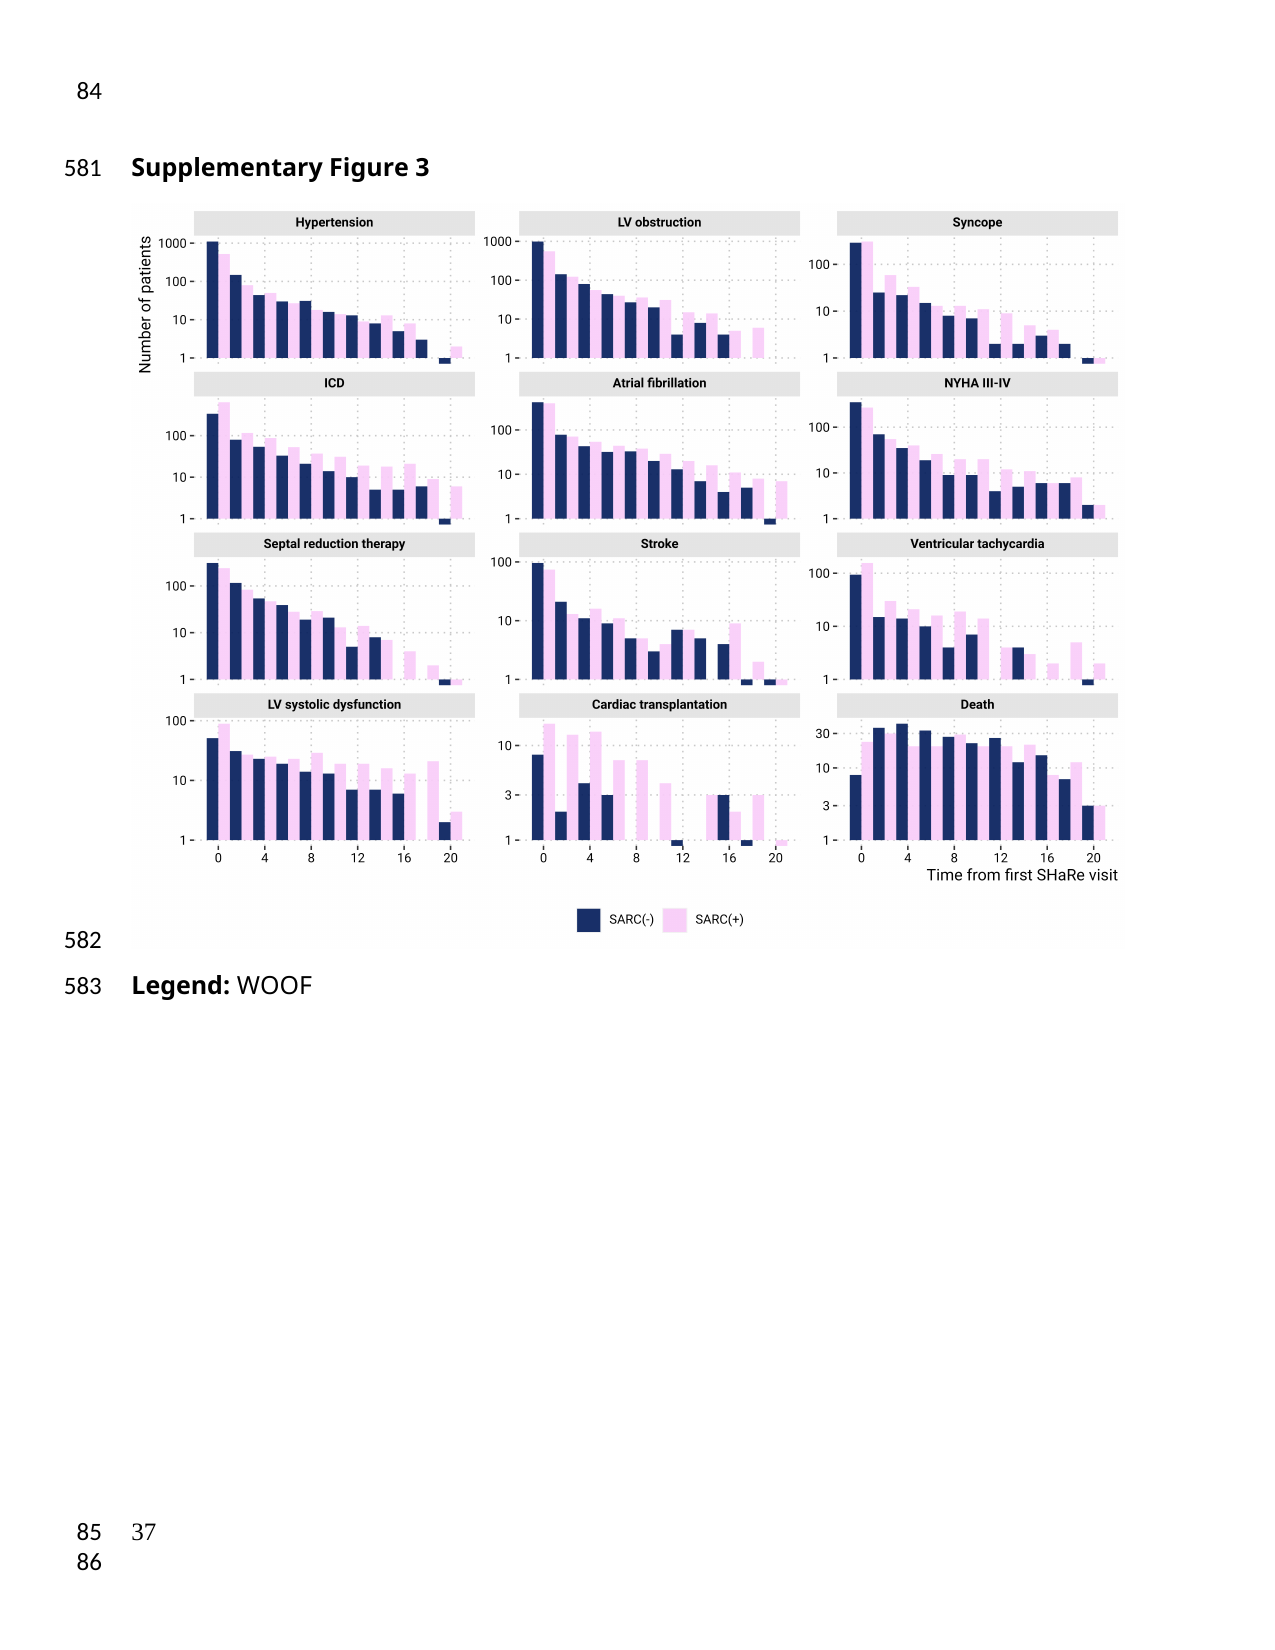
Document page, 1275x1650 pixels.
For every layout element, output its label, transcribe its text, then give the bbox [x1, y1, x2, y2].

text Supplementary Figure 3 [131, 150, 1125, 184]
text Legend: WOOF [131, 968, 1125, 1002]
picture [131, 203, 1125, 949]
